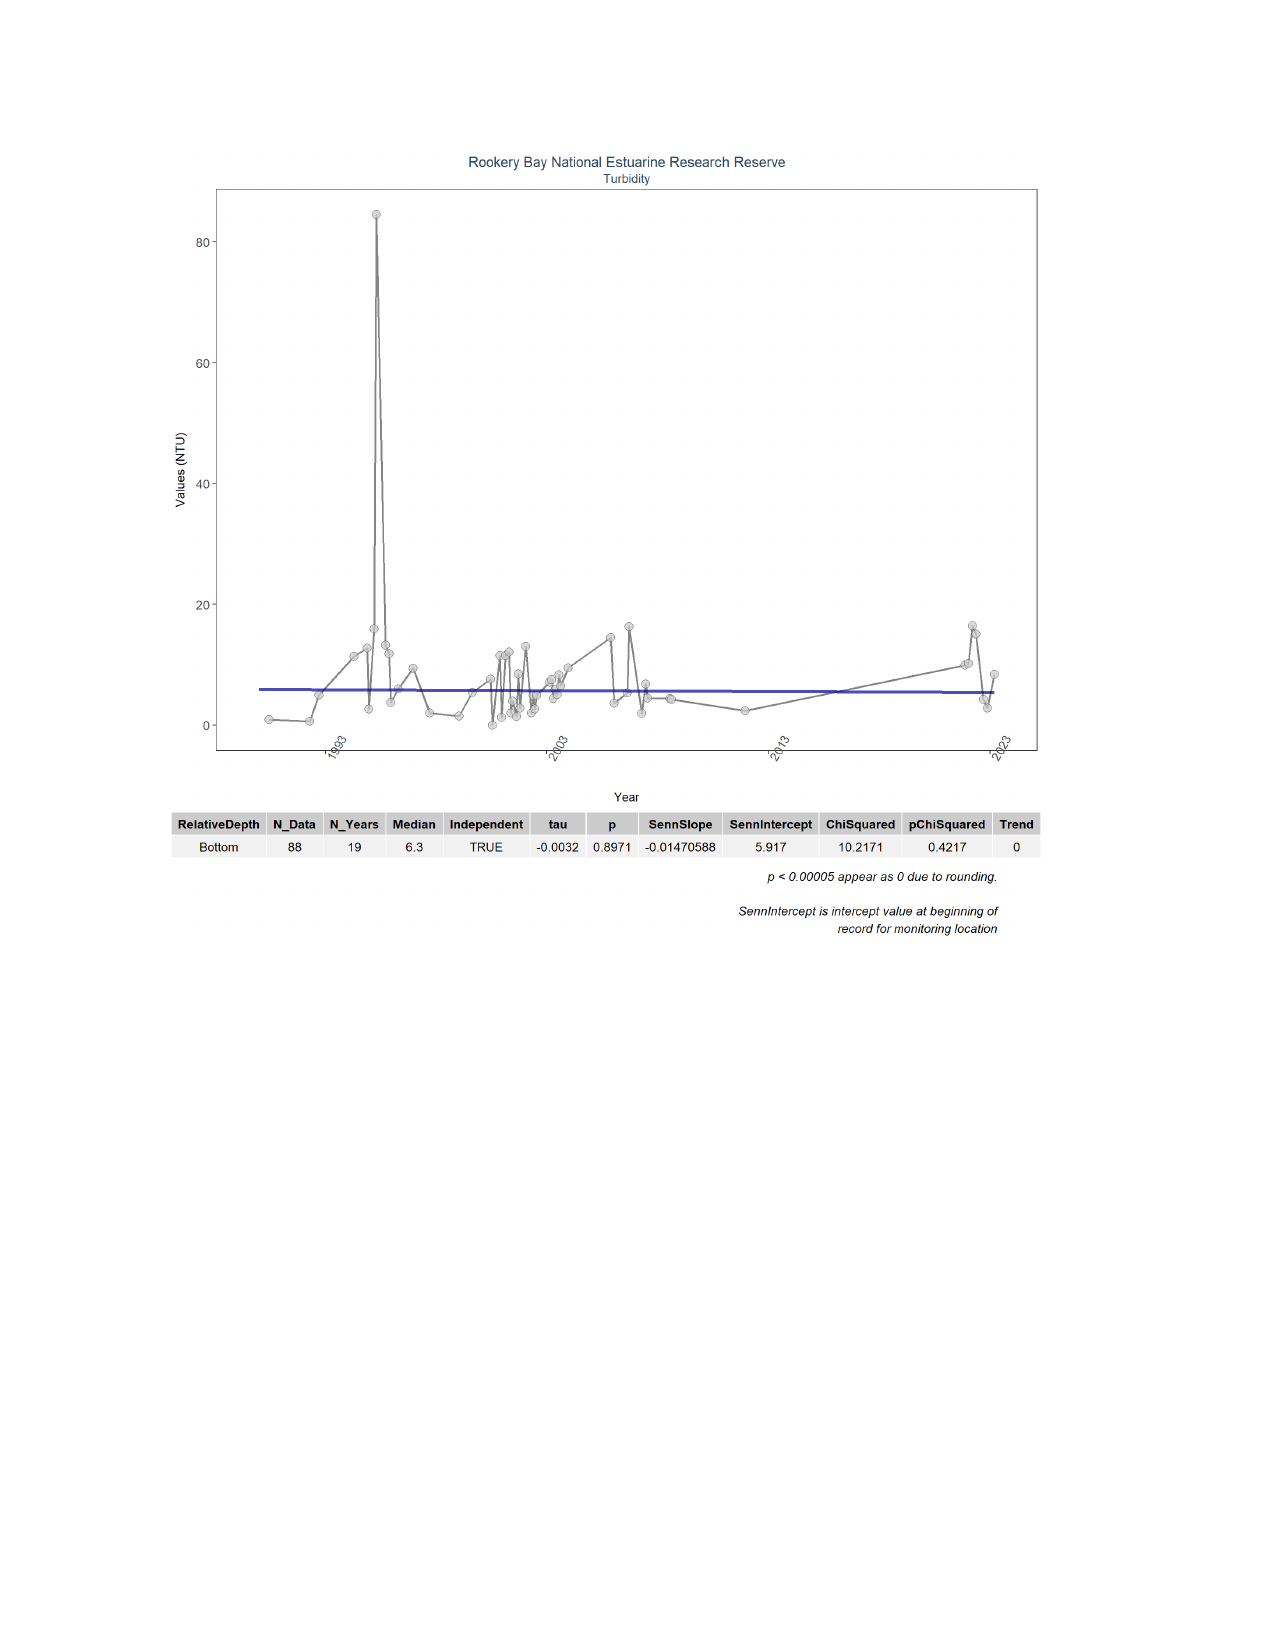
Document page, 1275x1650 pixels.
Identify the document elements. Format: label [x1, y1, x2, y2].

picture [168, 150, 1044, 938]
